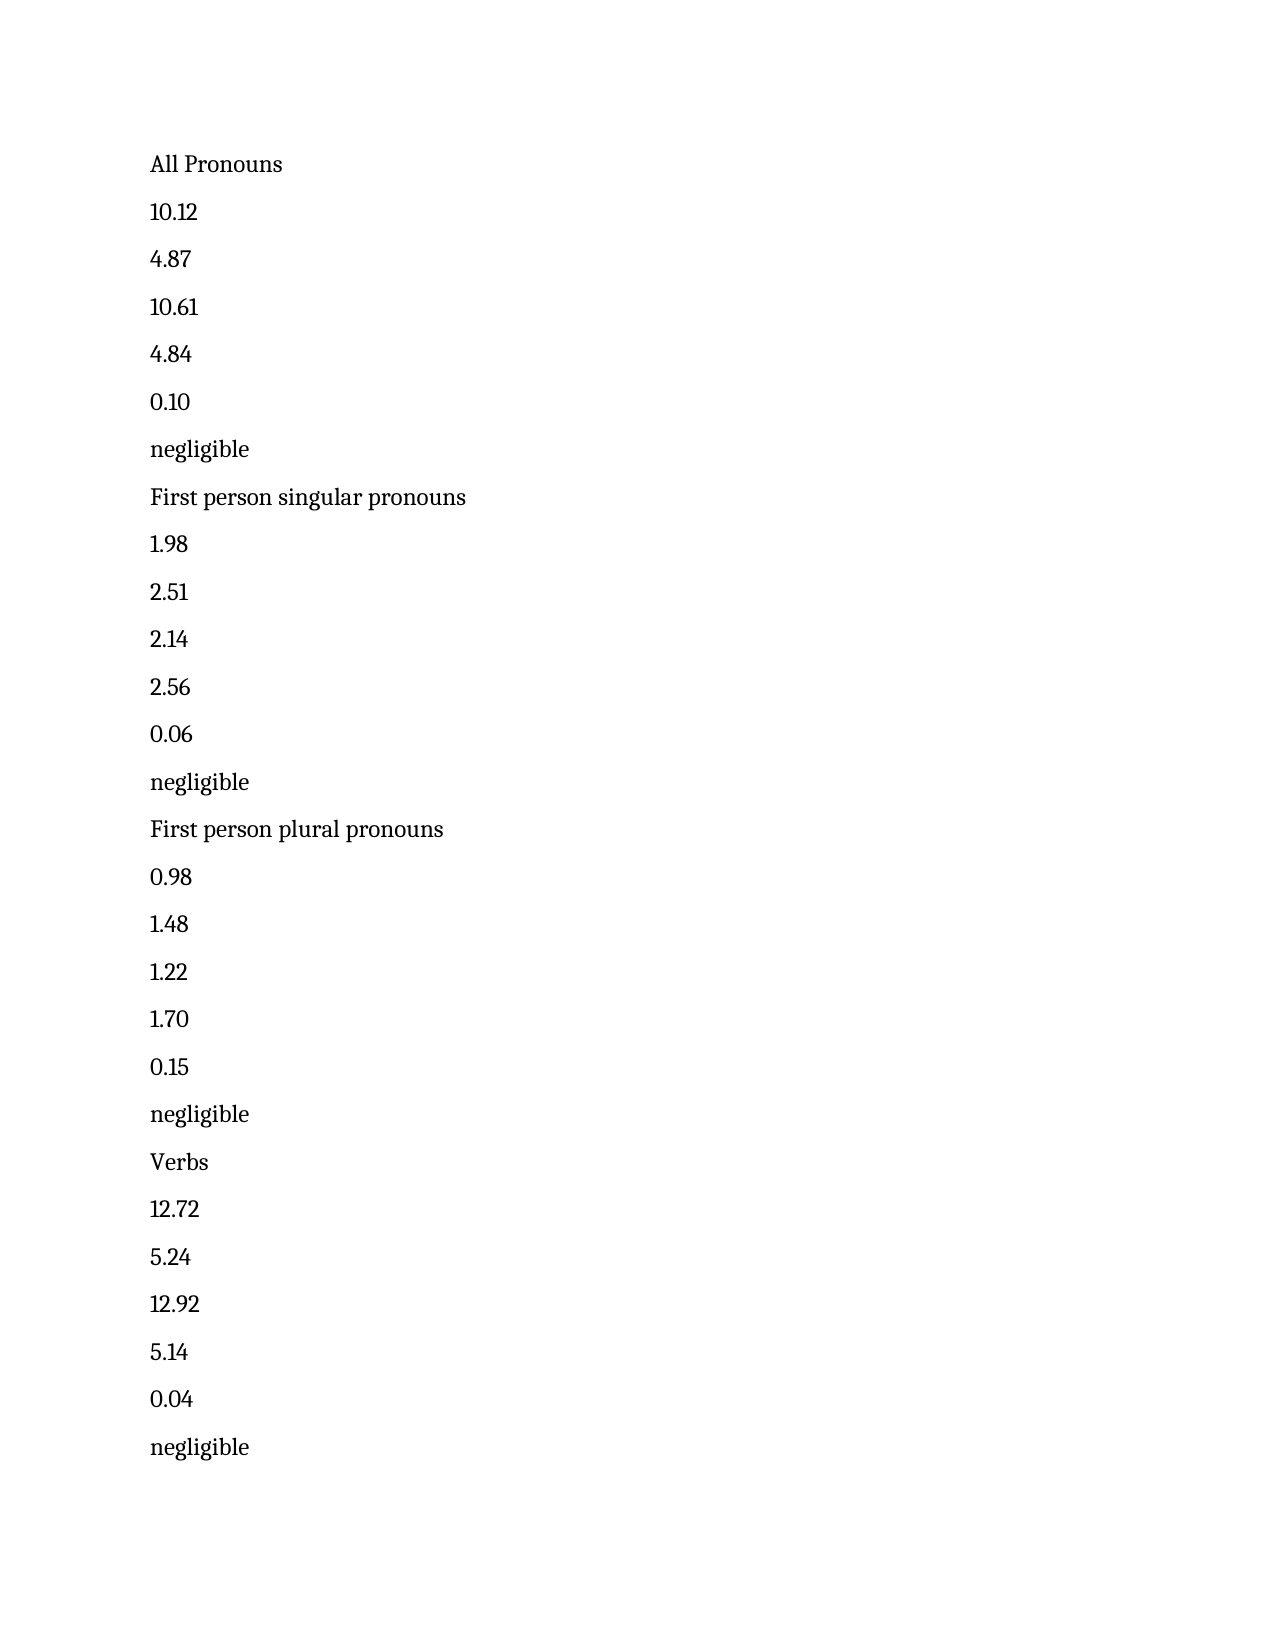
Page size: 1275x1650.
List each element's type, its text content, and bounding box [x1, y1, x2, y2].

text 0.15 [150, 1052, 1125, 1081]
text First person plural pronouns [150, 815, 1125, 844]
text 10.61 [150, 292, 1125, 321]
text 4.87 [150, 245, 1125, 274]
text 2.14 [150, 625, 1125, 654]
text 2.51 [150, 577, 1125, 606]
text 5.24 [150, 1242, 1125, 1271]
text 12.92 [150, 1290, 1125, 1319]
text All Pronouns [150, 150, 1125, 179]
text 0.06 [150, 720, 1125, 749]
text 0.04 [150, 1385, 1125, 1414]
text 12.72 [150, 1195, 1125, 1224]
text 2.56 [150, 672, 1125, 701]
text 1.70 [150, 1005, 1125, 1034]
text 1.48 [150, 910, 1125, 939]
text negligible [150, 435, 1125, 464]
text negligible [150, 767, 1125, 796]
text 4.84 [150, 340, 1125, 369]
text Verbs [150, 1147, 1125, 1176]
text negligible [150, 1100, 1125, 1129]
text 5.14 [150, 1337, 1125, 1366]
text 10.12 [150, 197, 1125, 226]
text 0.10 [150, 387, 1125, 416]
text negligible [150, 1432, 1125, 1461]
text First person singular pronouns [150, 482, 1125, 511]
text 1.98 [150, 530, 1125, 559]
text 1.22 [150, 957, 1125, 986]
text 0.98 [150, 862, 1125, 891]
